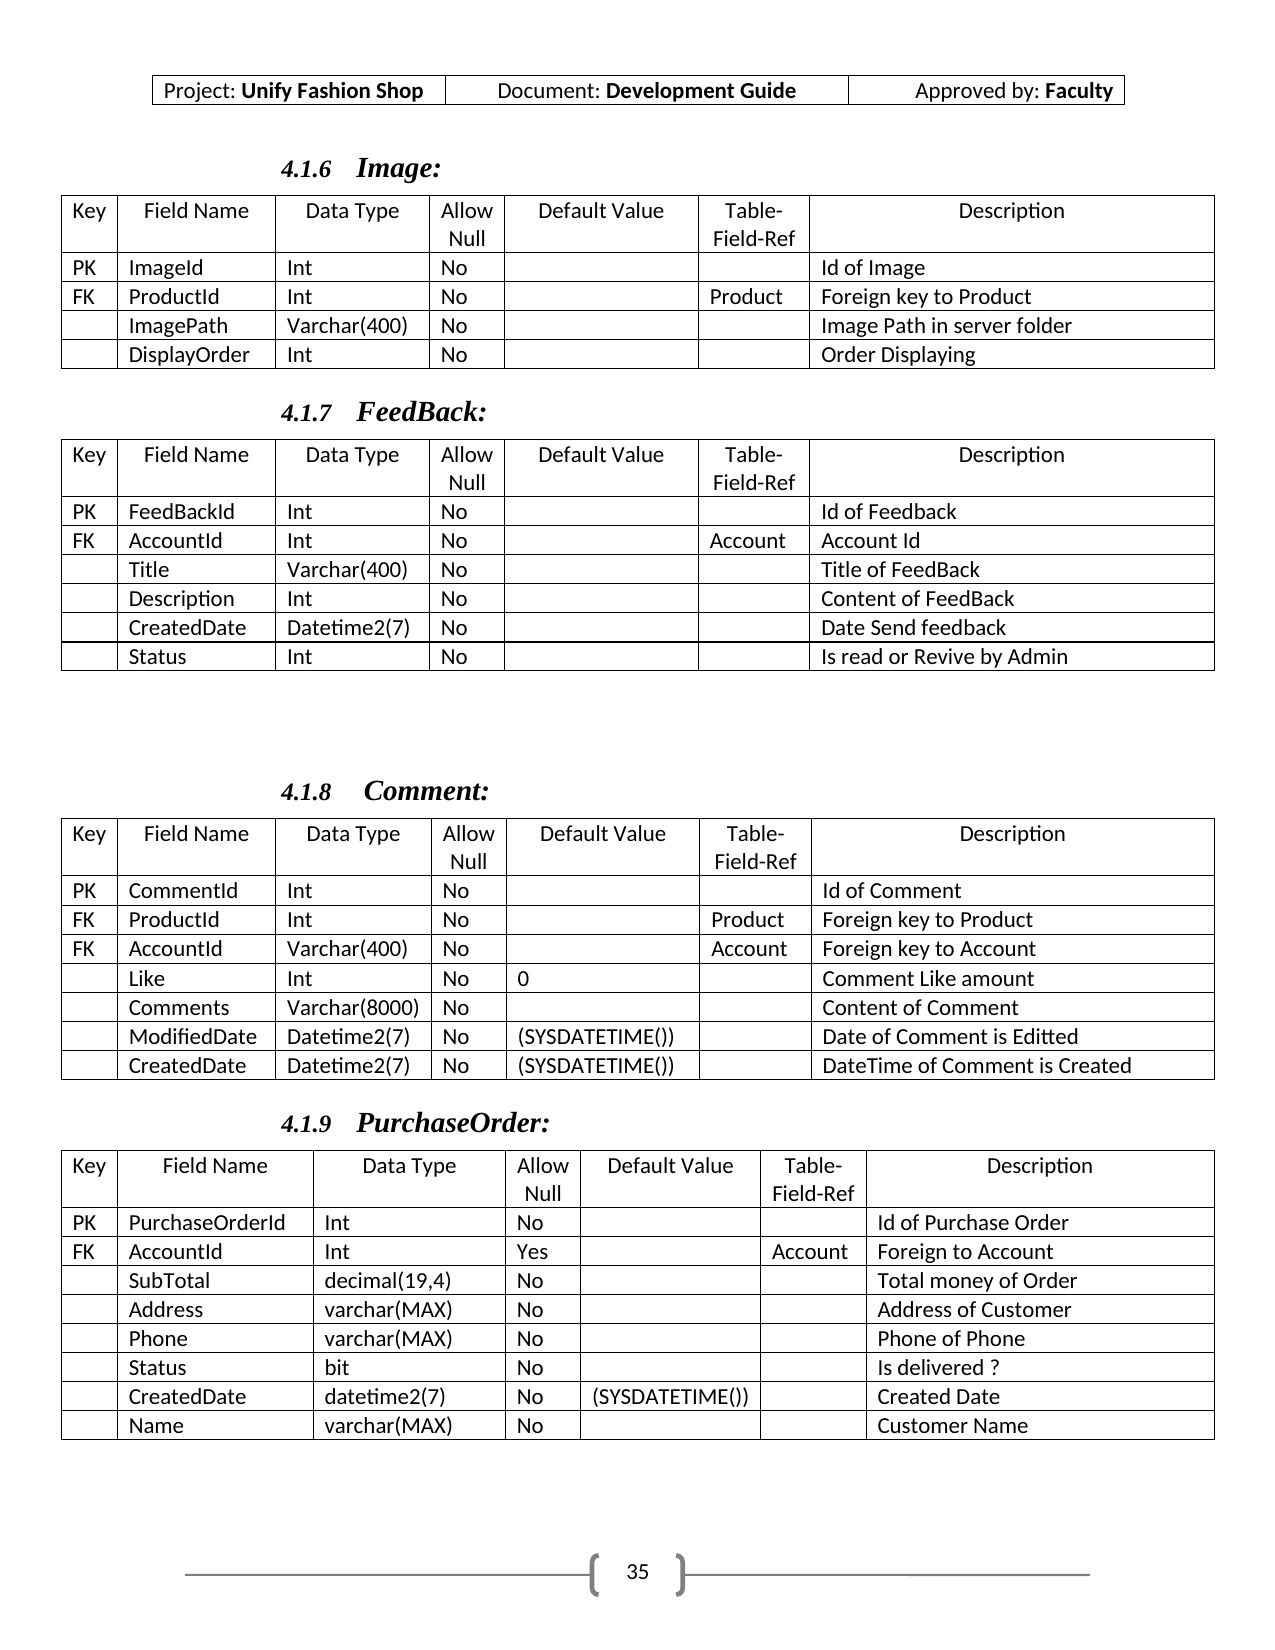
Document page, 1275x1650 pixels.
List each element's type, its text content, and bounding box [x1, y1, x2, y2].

table_cell [699, 613, 809, 641]
table_header Allow Null [506, 1151, 580, 1207]
table_cell No [506, 1266, 580, 1294]
table_cell Status [118, 1353, 313, 1381]
table_cell [699, 497, 809, 525]
table_cell DateTime of Comment is Created [812, 1051, 1214, 1079]
table_cell Content of Comment [812, 993, 1214, 1021]
table_header Default Value [581, 1151, 760, 1207]
table_cell [505, 613, 698, 641]
table_cell [700, 1051, 811, 1079]
table_cell Varchar(400) [276, 935, 431, 963]
table_cell Int [276, 282, 429, 310]
table_cell [700, 1022, 811, 1050]
table_cell [699, 584, 809, 612]
table_cell Foreign key to Product [812, 906, 1214, 933]
table_cell [761, 1208, 866, 1236]
table_cell (SYSDATETIME()) [581, 1382, 760, 1410]
table_cell [62, 613, 117, 641]
table_cell Yes [506, 1237, 580, 1265]
table_cell Like [118, 964, 275, 992]
table_header Allow Null [432, 819, 506, 875]
table_cell [62, 1051, 117, 1079]
table_cell Datetime2(7) [276, 1051, 431, 1079]
table_cell Date Send feedback [810, 613, 1214, 641]
table_cell [581, 1208, 760, 1236]
table_cell FeedBackId [118, 497, 275, 525]
table_cell No [430, 526, 504, 554]
table_cell [505, 282, 698, 310]
table_header Allow Null [430, 196, 504, 252]
table_cell Status [118, 643, 275, 670]
table_cell [581, 1237, 760, 1265]
table_cell No [432, 906, 506, 933]
table_header Field Name [118, 196, 275, 252]
table_cell [62, 1295, 117, 1323]
table_cell Int [276, 643, 429, 670]
table_cell [699, 340, 809, 368]
table_cell Int [276, 526, 429, 554]
table_cell [507, 906, 699, 933]
table_header Data Type [314, 1151, 505, 1207]
table_cell [505, 497, 698, 525]
table_cell Title of FeedBack [810, 555, 1214, 583]
table_cell CreatedDate [118, 1051, 275, 1079]
table_cell [581, 1324, 760, 1352]
table_header Data Type [276, 819, 431, 875]
table_cell Comments [118, 993, 275, 1021]
table_cell ImagePath [118, 311, 275, 339]
table_cell [761, 1295, 866, 1323]
table_header Key [62, 819, 117, 875]
table_cell [699, 311, 809, 339]
table_cell AccountId [118, 526, 275, 554]
table_cell Id of Purchase Order [867, 1208, 1214, 1236]
table_cell [62, 1411, 117, 1439]
table_cell [505, 340, 698, 368]
table_cell PK [62, 253, 117, 281]
table_cell Customer Name [867, 1411, 1214, 1439]
table_cell DisplayOrder [118, 340, 275, 368]
table_cell Product [700, 906, 811, 933]
table_cell Account Id [810, 526, 1214, 554]
table_cell CreatedDate [118, 613, 275, 641]
table_cell Int [314, 1208, 505, 1236]
table_cell PurchaseOrderId [118, 1208, 313, 1236]
table_cell Address [118, 1295, 313, 1323]
table_header Table-Field-Ref [761, 1151, 866, 1207]
table_cell [761, 1353, 866, 1381]
table_cell Varchar(8000) [276, 993, 431, 1021]
table_cell Int [276, 584, 429, 612]
table_cell [699, 643, 809, 670]
table_cell ProductId [118, 282, 275, 310]
table_cell Id of Image [810, 253, 1214, 281]
table_cell Comment Like amount [812, 964, 1214, 992]
table_cell Account [761, 1237, 866, 1265]
table_cell [62, 1324, 117, 1352]
table_cell [505, 643, 698, 670]
table_cell [761, 1411, 866, 1439]
table_cell [505, 584, 698, 612]
table_cell [700, 876, 811, 904]
table_cell ProductId [118, 906, 275, 933]
table_cell Foreign key to Account [812, 935, 1214, 963]
table_cell decimal(19,4) [314, 1266, 505, 1294]
table_cell Phone [118, 1324, 313, 1352]
table_cell [581, 1266, 760, 1294]
table_cell PK [62, 876, 117, 904]
table_cell FK [62, 1237, 117, 1265]
table_cell PK [62, 497, 117, 525]
table_cell [62, 643, 117, 670]
table_header Description [867, 1151, 1214, 1207]
table_cell No [506, 1208, 580, 1236]
table_header Table-Field-Ref [699, 440, 809, 496]
table_cell Int [276, 906, 431, 933]
table_cell Int [314, 1237, 505, 1265]
table_cell varchar(MAX) [314, 1411, 505, 1439]
table_header Allow Null [430, 440, 504, 496]
table_cell [505, 253, 698, 281]
table_cell No [432, 964, 506, 992]
table_cell Id of Comment [812, 876, 1214, 904]
table_cell No [430, 555, 504, 583]
table_cell [581, 1353, 760, 1381]
subtitle FeedBack: [281, 394, 1125, 428]
table_cell No [430, 282, 504, 310]
table_cell [699, 555, 809, 583]
table_cell (SYSDATETIME()) [507, 1051, 699, 1079]
table_header Field Name [118, 440, 275, 496]
table_cell [62, 555, 117, 583]
table_cell No [430, 311, 504, 339]
table_cell Foreign key to Product [810, 282, 1214, 310]
table_cell [699, 253, 809, 281]
table_cell [581, 1411, 760, 1439]
table_cell Int [276, 340, 429, 368]
table_header Description [810, 196, 1214, 252]
table_cell No [430, 643, 504, 670]
table_cell No [430, 613, 504, 641]
table_cell [761, 1382, 866, 1410]
table_cell 0 [507, 964, 699, 992]
table_cell Varchar(400) [276, 555, 429, 583]
table_cell Image Path in server folder [810, 311, 1214, 339]
table_cell Int [276, 964, 431, 992]
table_cell [62, 964, 117, 992]
table_cell varchar(MAX) [314, 1295, 505, 1323]
table_cell [62, 993, 117, 1021]
table_cell Account [699, 526, 809, 554]
table_cell Title [118, 555, 275, 583]
table_cell ModifiedDate [118, 1022, 275, 1050]
table_cell CreatedDate [118, 1382, 313, 1410]
table_cell No [506, 1411, 580, 1439]
table_cell [62, 1382, 117, 1410]
table_cell [62, 340, 117, 368]
table_cell No [432, 1022, 506, 1050]
table_cell [700, 993, 811, 1021]
table_cell Name [118, 1411, 313, 1439]
table_cell Product [699, 282, 809, 310]
table_cell Varchar(400) [276, 311, 429, 339]
table_cell [761, 1324, 866, 1352]
table_cell [507, 935, 699, 963]
table_cell Int [276, 876, 431, 904]
table_cell Datetime2(7) [276, 1022, 431, 1050]
table_cell No [506, 1295, 580, 1323]
table_cell [505, 555, 698, 583]
table_cell Is read or Revive by Admin [810, 643, 1214, 670]
table_cell AccountId [118, 1237, 313, 1265]
table_cell Date of Comment is Editted [812, 1022, 1214, 1050]
table_cell Int [276, 253, 429, 281]
table_cell CommentId [118, 876, 275, 904]
table_header Default Value [505, 440, 698, 496]
table_header Default Value [505, 196, 698, 252]
table_cell bit [314, 1353, 505, 1381]
table_cell No [430, 253, 504, 281]
table_cell Foreign to Account [867, 1237, 1214, 1265]
table_cell Created Date [867, 1382, 1214, 1410]
table_cell [62, 1022, 117, 1050]
table_cell Account [700, 935, 811, 963]
table_cell ImageId [118, 253, 275, 281]
table_cell No [432, 993, 506, 1021]
table_cell Is delivered ? [867, 1353, 1214, 1381]
table_cell Int [276, 497, 429, 525]
subtitle Image: [281, 150, 1125, 183]
table_cell [62, 584, 117, 612]
table_cell (SYSDATETIME()) [507, 1022, 699, 1050]
table_header Description [812, 819, 1214, 875]
table_cell Address of Customer [867, 1295, 1214, 1323]
table_cell Description [118, 584, 275, 612]
table_header Field Name [118, 1151, 313, 1207]
table_cell Content of FeedBack [810, 584, 1214, 612]
table_cell Order Displaying [810, 340, 1214, 368]
table_cell Total money of Order [867, 1266, 1214, 1294]
table_cell [62, 311, 117, 339]
table_cell No [430, 584, 504, 612]
table_cell SubTotal [118, 1266, 313, 1294]
table_cell [761, 1266, 866, 1294]
table_cell [62, 1266, 117, 1294]
table_cell AccountId [118, 935, 275, 963]
table_cell [581, 1295, 760, 1323]
table_header Table-Field-Ref [699, 196, 809, 252]
table_cell FK [62, 526, 117, 554]
table_header Table-Field-Ref [700, 819, 811, 875]
table_cell No [432, 876, 506, 904]
table_header Data Type [276, 196, 429, 252]
table_cell No [430, 497, 504, 525]
table_cell Datetime2(7) [276, 613, 429, 641]
table_cell datetime2(7) [314, 1382, 505, 1410]
table_cell [700, 964, 811, 992]
table_cell [505, 526, 698, 554]
table_header Default Value [507, 819, 699, 875]
table_cell Phone of Phone [867, 1324, 1214, 1352]
table_cell [507, 993, 699, 1021]
table_header Description [810, 440, 1214, 496]
table_header Key [62, 1151, 117, 1207]
table_cell No [506, 1324, 580, 1352]
subtitle Comment: [281, 773, 1125, 807]
table_cell [507, 876, 699, 904]
table_cell No [506, 1353, 580, 1381]
table_cell [505, 311, 698, 339]
table_cell PK [62, 1208, 117, 1236]
table_cell FK [62, 906, 117, 933]
table_cell No [506, 1382, 580, 1410]
table_header Data Type [276, 440, 429, 496]
table_cell FK [62, 935, 117, 963]
subtitle PurchaseOrder: [281, 1105, 1125, 1138]
table_cell No [432, 935, 506, 963]
table_cell [62, 1353, 117, 1381]
table_cell Id of Feedback [810, 497, 1214, 525]
table_header Key [62, 196, 117, 252]
table_cell No [430, 340, 504, 368]
table_header Field Name [118, 819, 275, 875]
table_cell varchar(MAX) [314, 1324, 505, 1352]
table_header Key [62, 440, 117, 496]
table_cell No [432, 1051, 506, 1079]
table_cell FK [62, 282, 117, 310]
